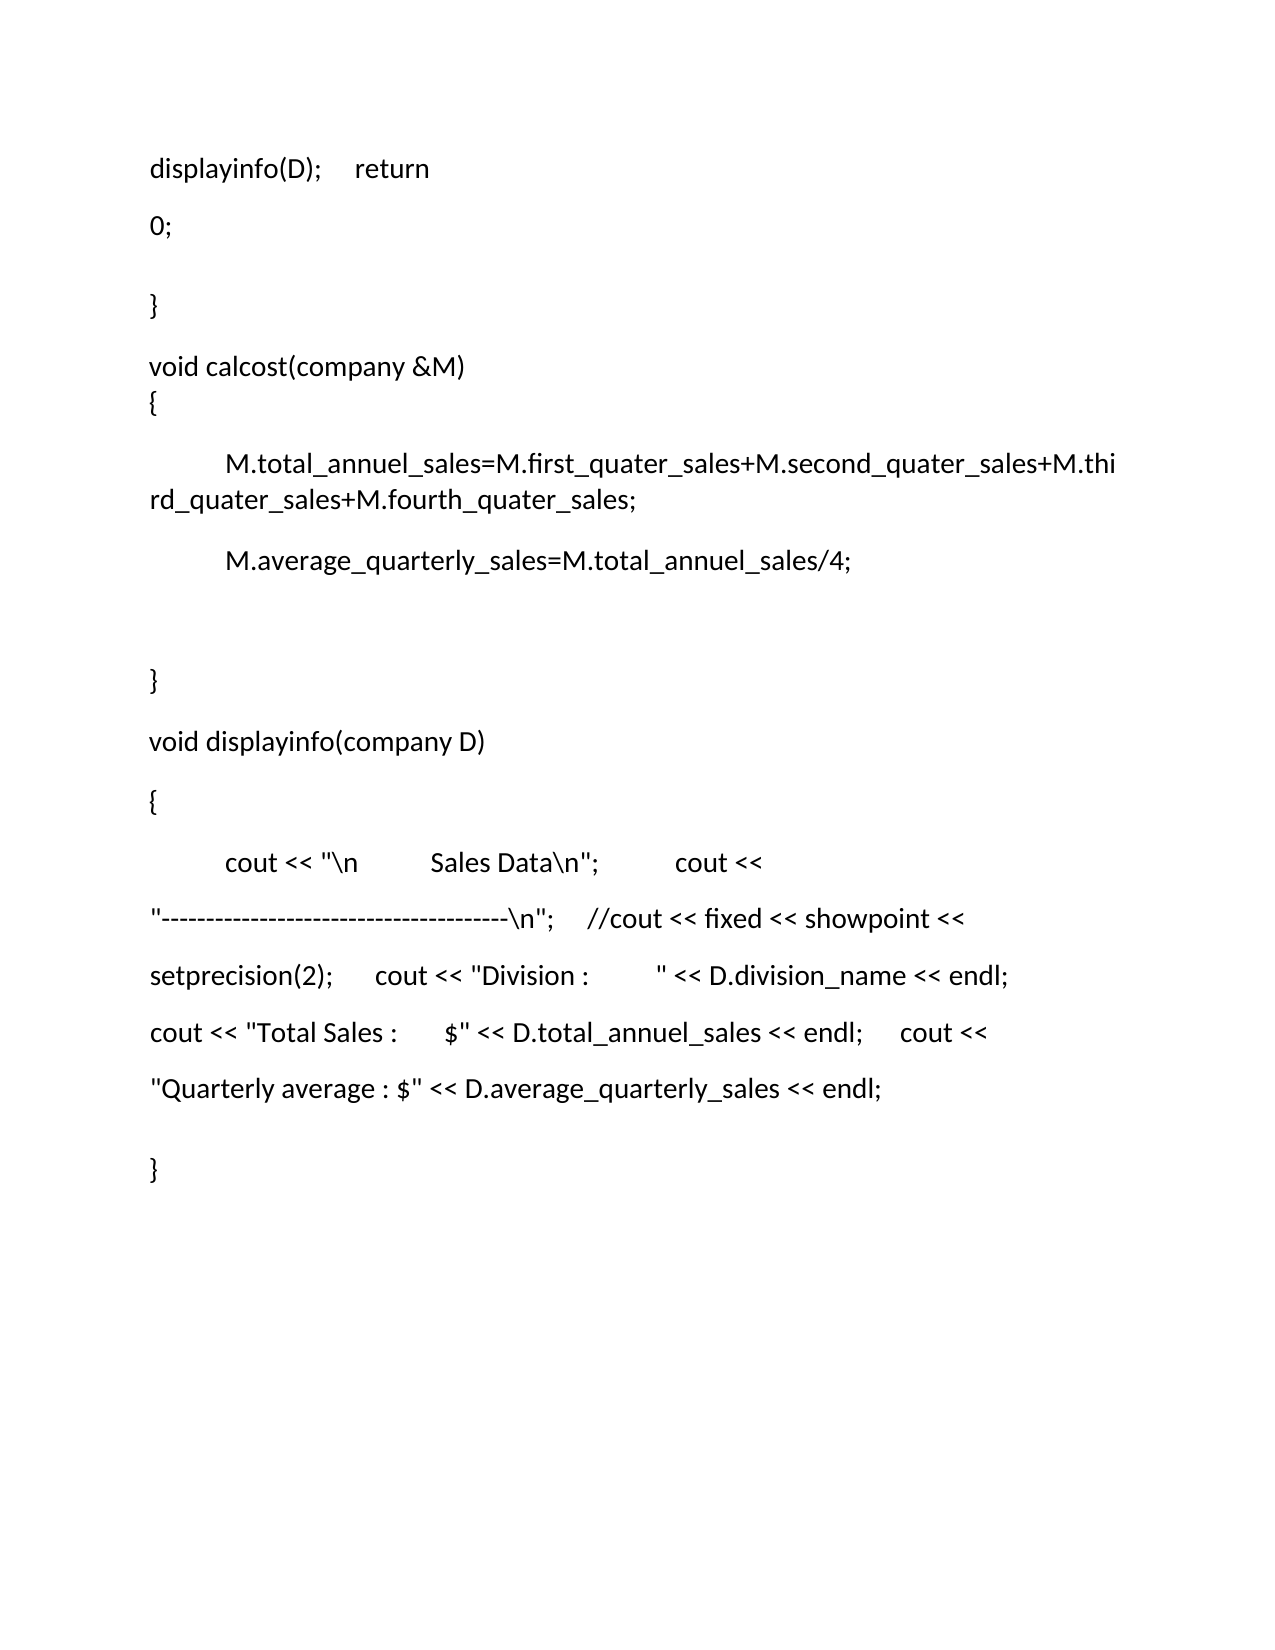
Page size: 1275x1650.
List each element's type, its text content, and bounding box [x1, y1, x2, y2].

text } [148, 287, 1125, 323]
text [148, 150, 431, 242]
text M.average_quarterly_sales=M.total_annuel_sales/4; [148, 542, 1125, 577]
text void displayinfo(company D) [148, 723, 1125, 758]
text cout << "\n Sales Data\n"; cout << "---------------------------------------\n"; //cout << fixed << showpoint << setprecision(2); cout << "Division : " << D.division_name << endl; cout << "Total Sales : $" << D.total_annuel_sales << endl; cout << "Quarterly average : $" << D.average_quarterly_sales << endl; [148, 844, 1060, 1106]
text { [148, 783, 1125, 819]
text { [148, 384, 1125, 420]
text } [148, 662, 1125, 698]
text void calcost(company &M) [148, 348, 1125, 384]
text } [148, 1151, 1125, 1187]
text M.total_annuel_sales=M.first_quater_sales+M.second_quater_sales+M.thi rd_quater_sales+M.fourth_quater_sales; [148, 445, 1125, 517]
